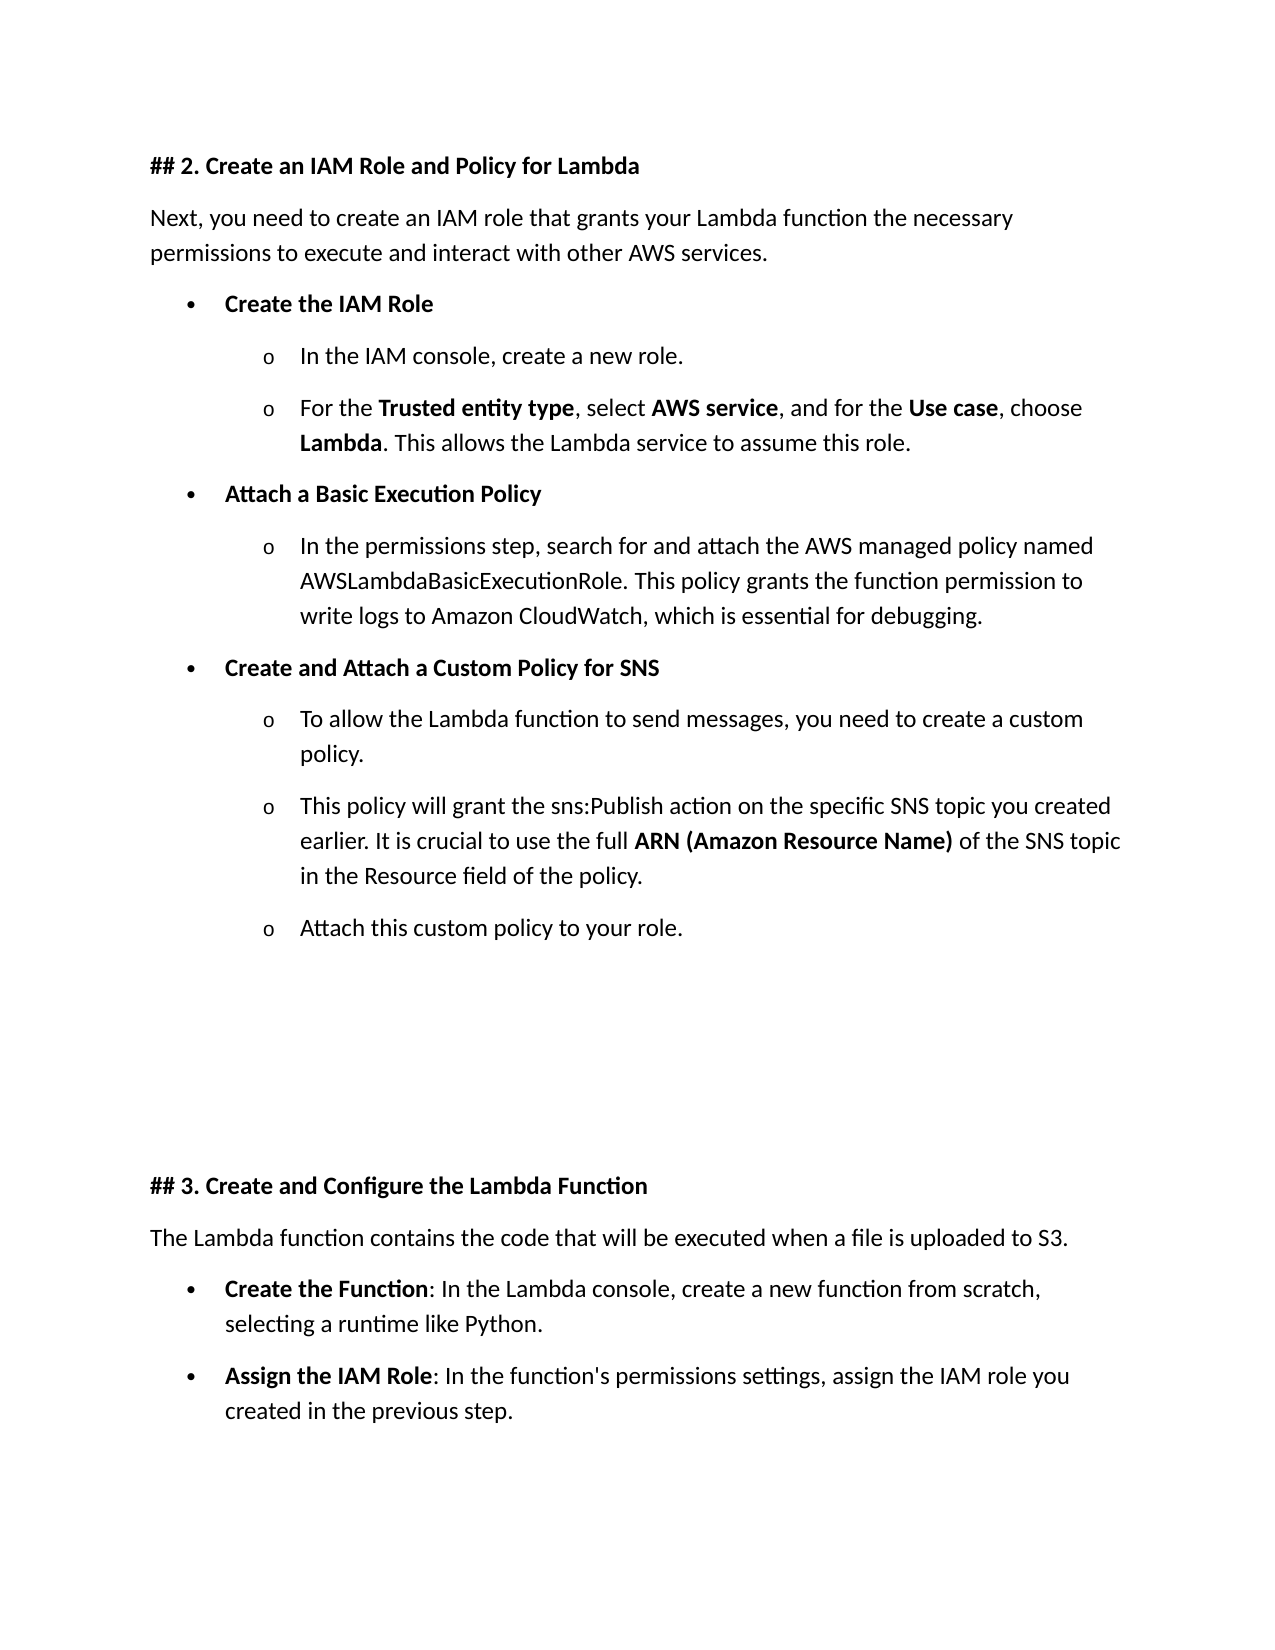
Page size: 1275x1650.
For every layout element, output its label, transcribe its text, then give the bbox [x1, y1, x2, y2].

text ## 3. Create and Configure the Lambda Function [150, 1170, 1125, 1201]
list Attach a Basic Execution Policy [187, 478, 1125, 509]
list This policy will grant the sns:Publish action on the specific SNS topic you created earlier. It is crucial to use the full ARN (Amazon Resource Name) of the SNS topic in the Resource field of the policy. [262, 790, 1125, 891]
list To allow the Lambda function to send messages, you need to create a custom policy. [262, 703, 1125, 769]
list For the Trusted entity type, select AWS service, and for the Use case, choose Lambda. This allows the Lambda service to assume this role. [262, 392, 1125, 457]
list Create the IAM Role [187, 288, 1125, 319]
list In the permissions step, search for and attach the AWS managed policy named AWSLambdaBasicExecutionRole. This policy grants the function permission to write logs to Amazon CloudWatch, which is essential for debugging. [262, 530, 1125, 631]
text ## 2. Create an IAM Role and Policy for Lambda [150, 150, 1125, 181]
text The Lambda function contains the code that will be executed when a file is uploaded to S3. [150, 1222, 1125, 1252]
list Attach this custom policy to your role. [262, 912, 1125, 942]
list Assign the IAM Role: In the function's permissions settings, assign the IAM role you created in the previous step. [187, 1360, 1125, 1426]
text Next, you need to create an IAM role that grants your Lambda function the necessary permissions to execute and interact with other AWS services. [150, 202, 1125, 267]
list In the IAM console, create a new role. [262, 340, 1125, 371]
list Create and Attach a Custom Policy for SNS [187, 652, 1125, 682]
list Create the Function: In the Lambda console, create a new function from scratch, selecting a runtime like Python. [187, 1273, 1125, 1339]
